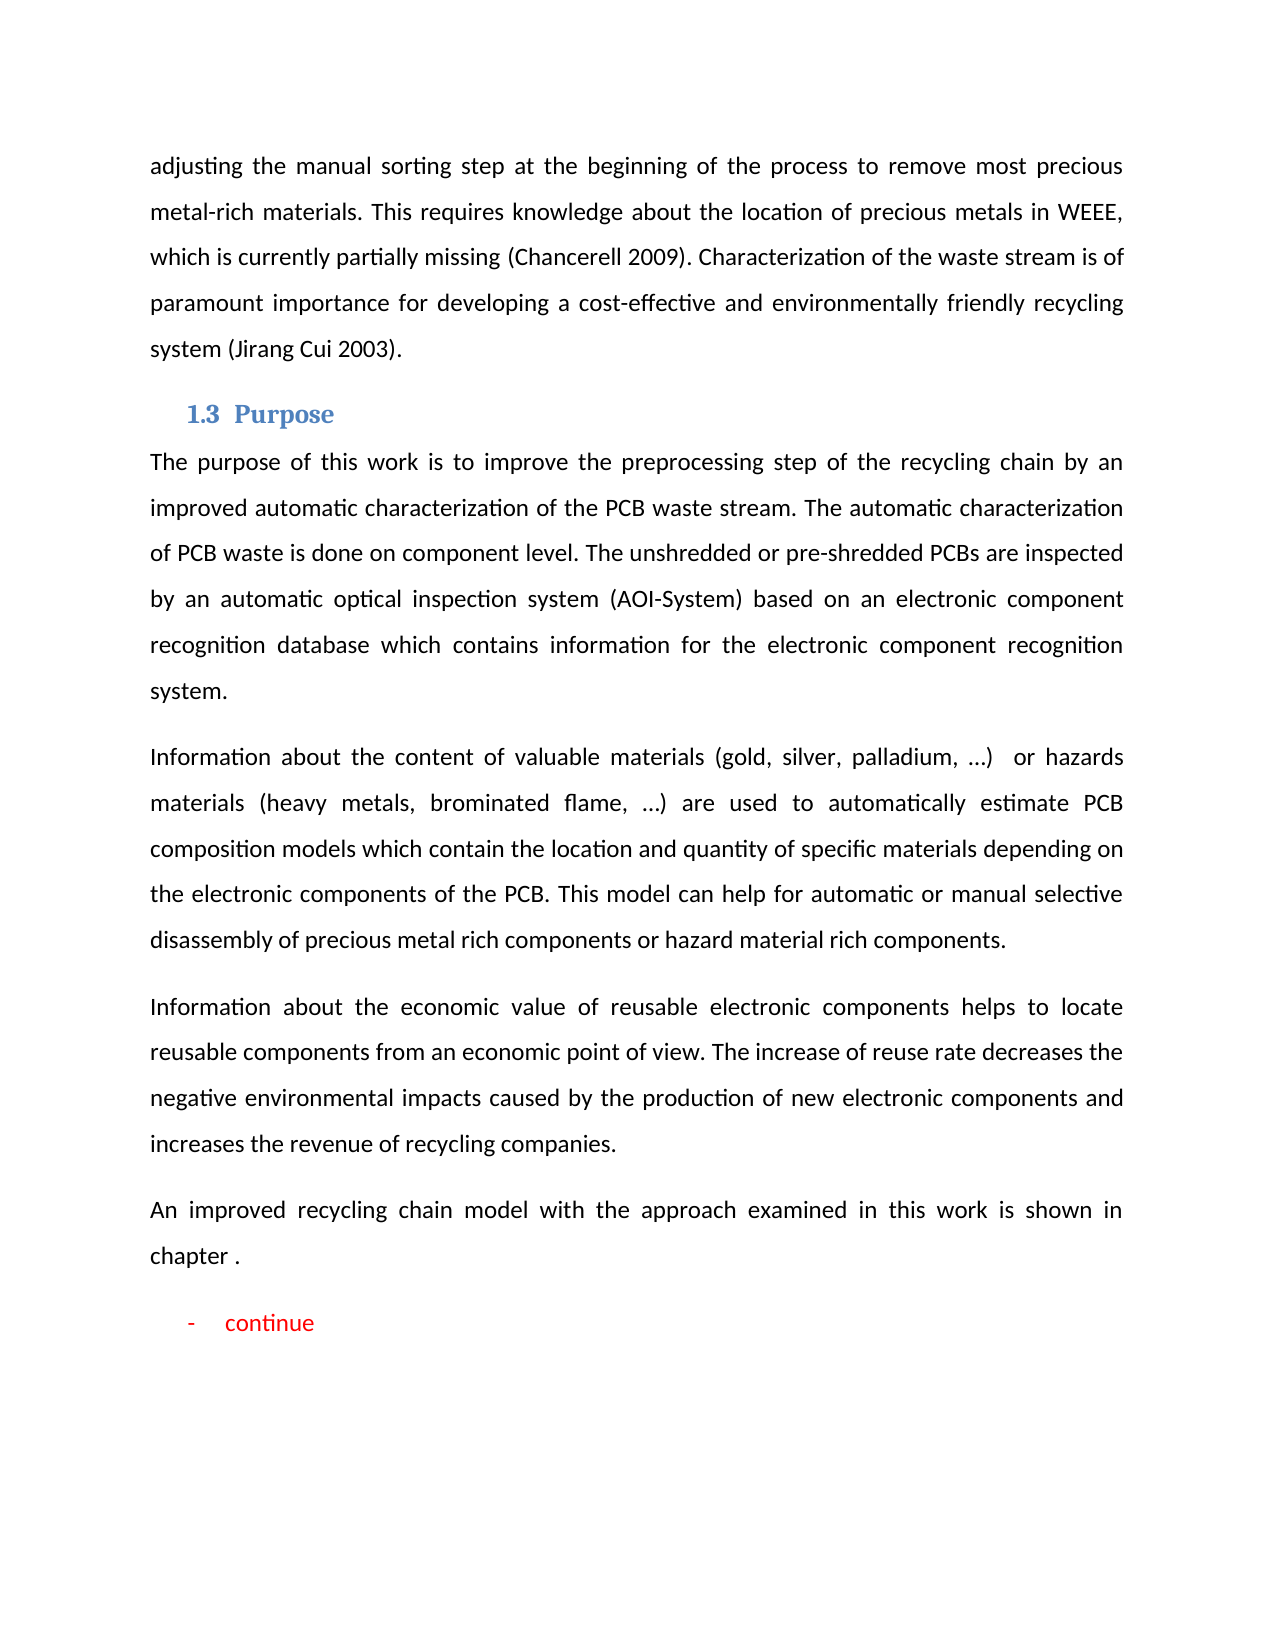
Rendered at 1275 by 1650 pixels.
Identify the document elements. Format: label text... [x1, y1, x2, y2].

text Information about the economic value of reusable electronic components helps to locate reusable components from an economic point of view. The increase of reuse rate decreases the negative environmental impacts caused by the production of new electronic components and increases the revenue of recycling companies. [150, 991, 1125, 1158]
text Information about the content of valuable materials (gold, silver, palladium, …) or hazards materials (heavy metals, brominated flame, …) are used to automatically estimate PCB composition models which contain the location and quantity of specific materials depending on the electronic components of the PCB. This model can help for automatic or manual selective disassembly of precious metal rich components or hazard material rich components. [150, 741, 1125, 955]
subtitle Purpose [187, 399, 1125, 431]
text The purpose of this work is to improve the preprocessing step of the recycling chain by an improved automatic characterization of the PCB waste stream. The automatic characterization of PCB waste is done on component level. The unshredded or pre-shredded PCBs are inspected by an automatic optical inspection system (AOI-System) based on an electronic component recognition database which contains information for the electronic component recognition system. [150, 446, 1125, 705]
list continue [187, 1307, 1125, 1337]
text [150, 150, 1125, 363]
text An improved recycling chain model with the approach examined in this work is shown in chapter 0. [150, 1194, 1125, 1271]
